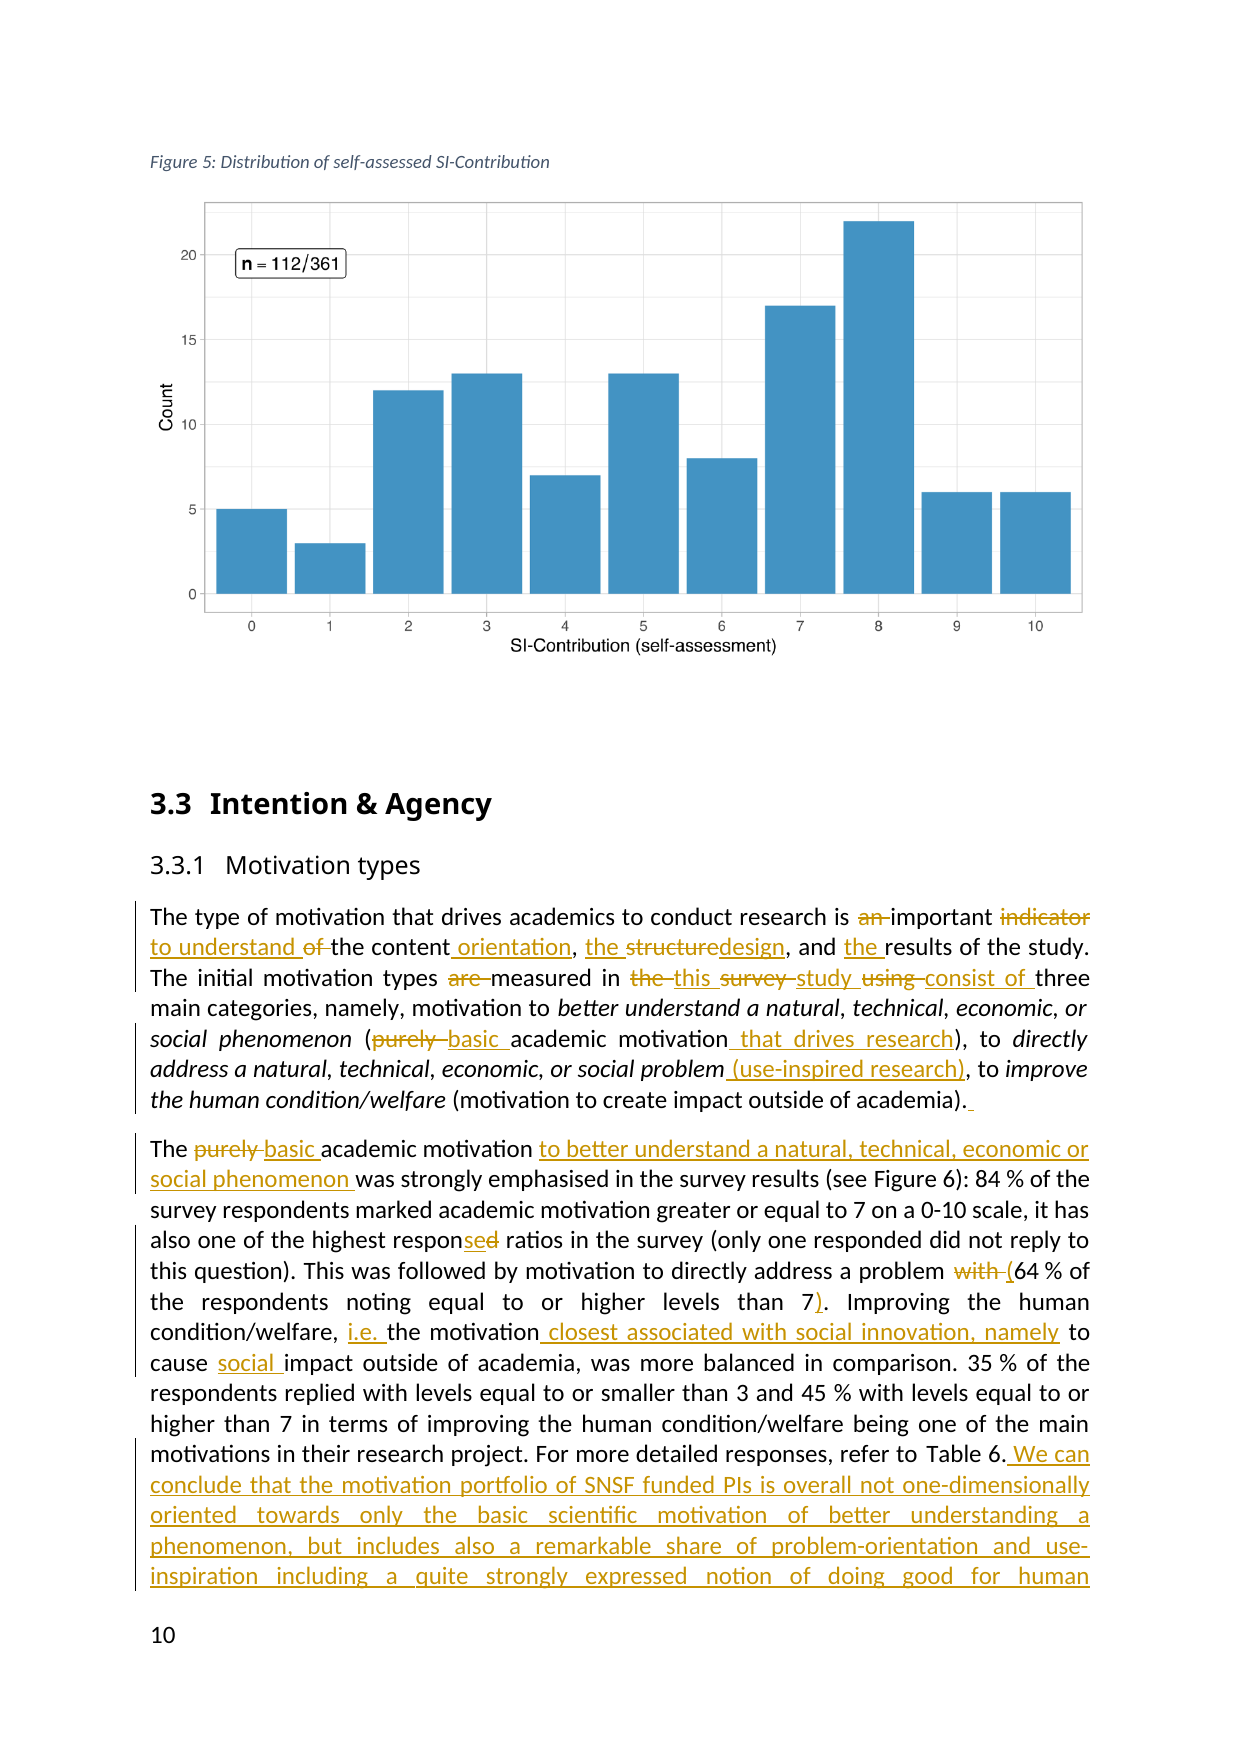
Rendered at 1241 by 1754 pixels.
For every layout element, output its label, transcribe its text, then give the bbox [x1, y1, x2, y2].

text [150, 1558, 1090, 1586]
picture [150, 193, 1091, 664]
text Figure 5: Distribution of self-assessed SI-Contribution [150, 150, 1090, 173]
subtitle Motivation types [150, 848, 1090, 882]
subtitle Intention & Agency [150, 783, 1090, 823]
text The type of motivation that drives academics to conduct research is important the content, , and results of the study. The initial motivation types measured in three main categories, namely, motivation to better understand a natural, technical, economic, or social phenomenon (academic motivation), to directly address a natural, technical, economic, or social problem, to improve the human condition/welfare (motivation to create impact outside of academia). [150, 901, 1090, 1114]
